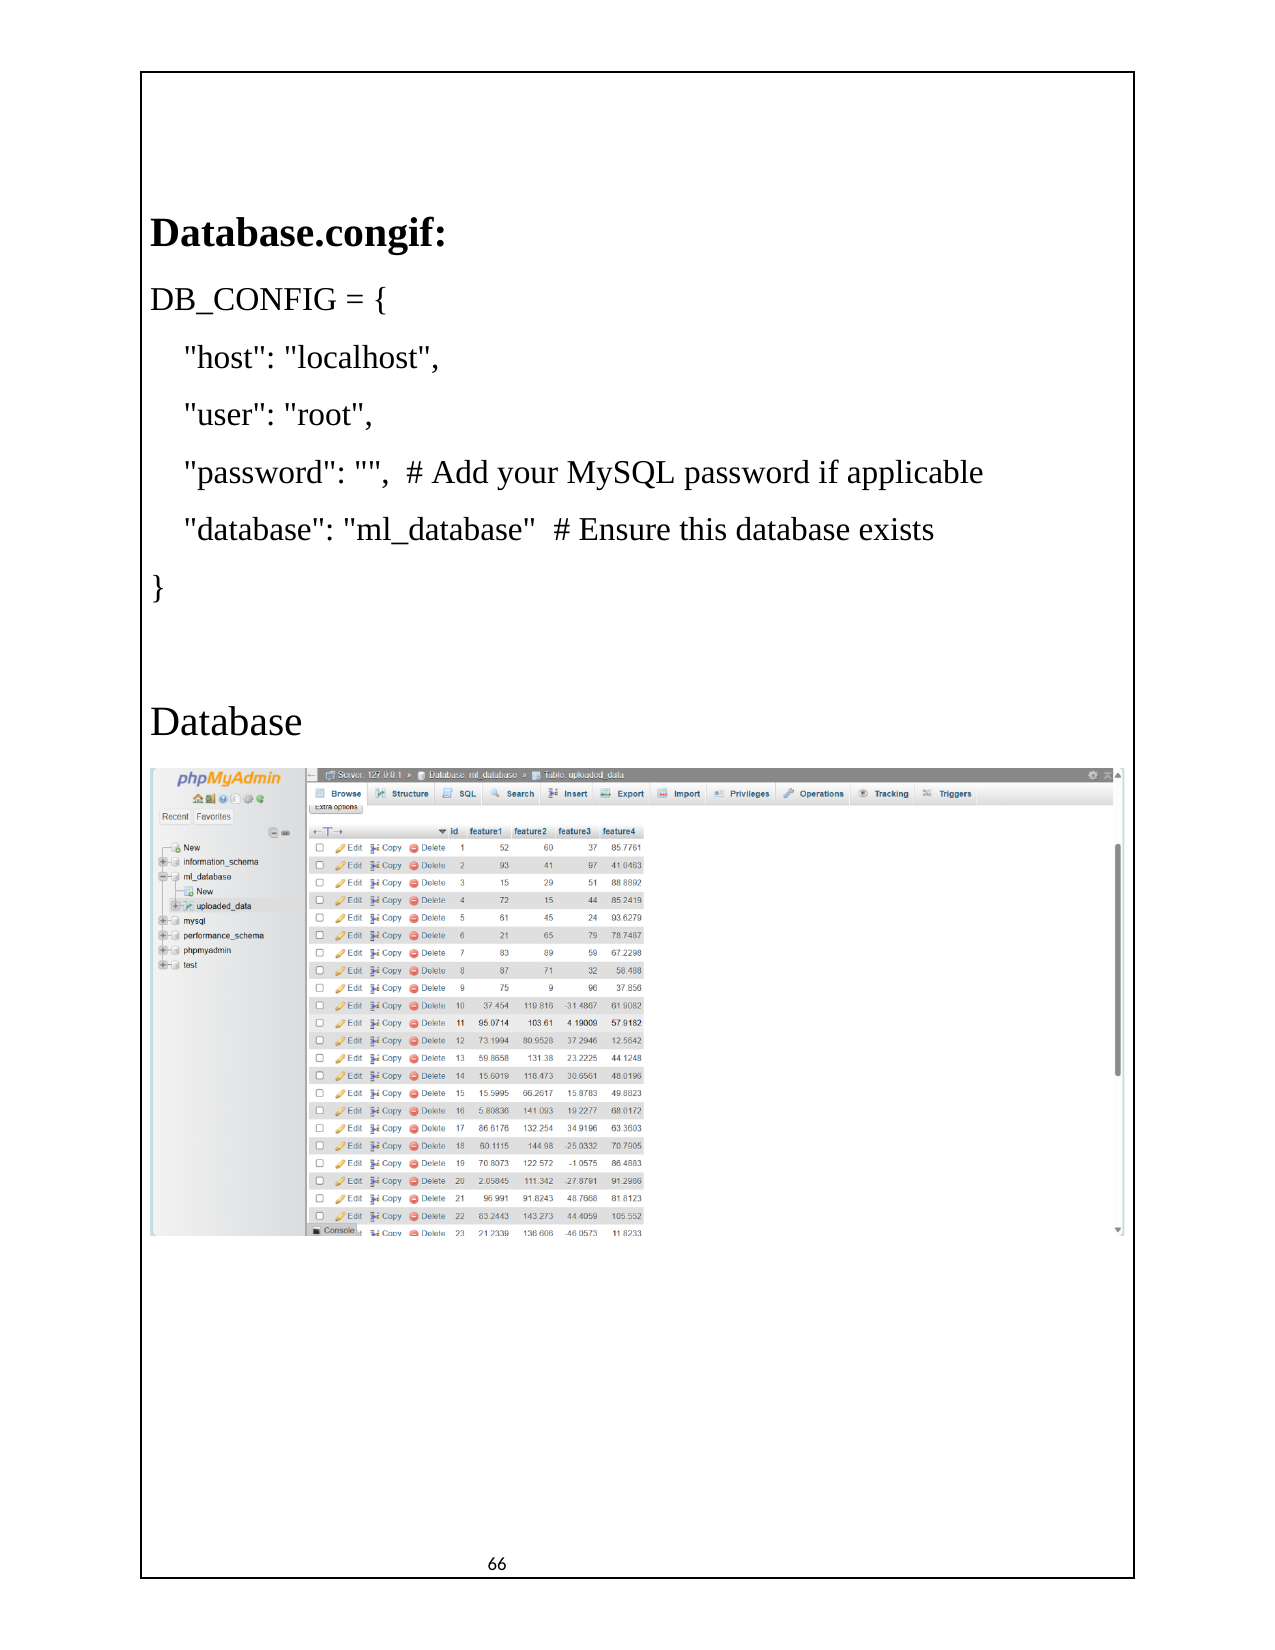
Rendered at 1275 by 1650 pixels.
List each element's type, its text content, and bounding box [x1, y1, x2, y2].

text Database.congif: [150, 207, 1125, 255]
text } [150, 567, 1125, 605]
text "password": "", # Add your MySQL password if applicable [150, 452, 1125, 490]
picture [150, 768, 1125, 1236]
text "host": "localhost", [150, 337, 1125, 375]
text Database [150, 696, 1125, 744]
text "database": "ml_database" # Ensure this database exists [150, 509, 1125, 548]
text "user": "root", [150, 394, 1125, 433]
text DB_CONFIG = { [150, 279, 1125, 318]
